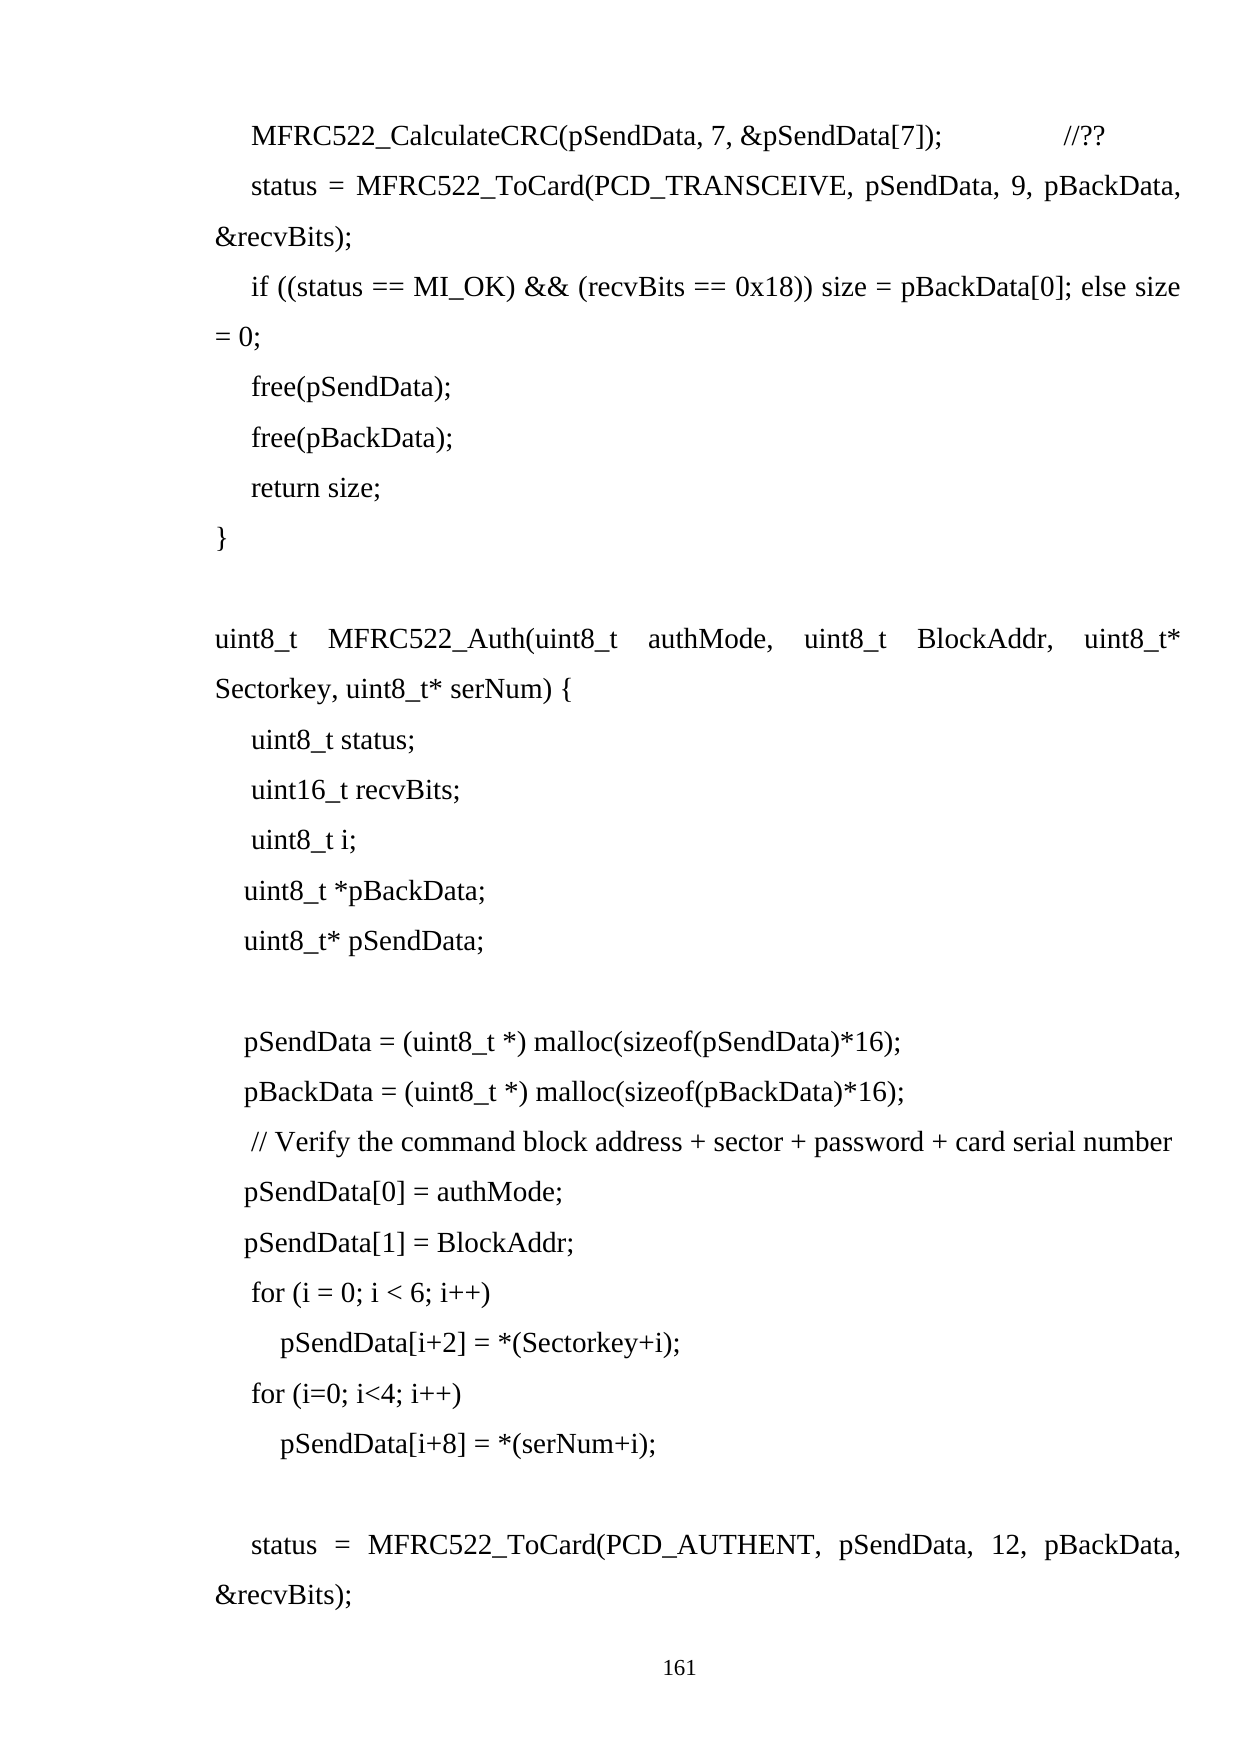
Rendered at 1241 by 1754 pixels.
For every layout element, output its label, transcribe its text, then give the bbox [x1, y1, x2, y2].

list uint8_t i; [214, 822, 1182, 856]
list pSendData[i+2] = *(Sectorkey+i); [214, 1326, 1182, 1359]
list pBackData = (uint8_t *) malloc(sizeof(pBackData)*16); [214, 1074, 1182, 1107]
list uint16_t recvBits; [214, 772, 1182, 806]
list status = MFRC522_ToCard(PCD_AUTHENT, pSendData, 12, pBackData, &recvBits); [214, 1527, 1182, 1611]
list uint8_t *pBackData; [214, 873, 1182, 906]
list // Verify the command block address + sector + password + card serial number [214, 1124, 1182, 1158]
list return size; [214, 470, 1182, 504]
list MFRC522_CalculateCRC(pSendData, 7, &pSendData[7]); //?? [214, 118, 1182, 152]
list } [214, 521, 1182, 554]
list uint8_t status; [214, 722, 1182, 755]
list pSendData = (uint8_t *) malloc(sizeof(pSendData)*16); [214, 1024, 1182, 1057]
list for (i = 0; i < 6; i++) [214, 1275, 1182, 1309]
list free(pSendData); [214, 369, 1182, 403]
list free(pBackData); [214, 420, 1182, 453]
list uint8_t* pSendData; [214, 923, 1182, 957]
list if ((status == MI_OK) && (recvBits == 0x18)) size = pBackData[0]; else size = 0; [214, 269, 1182, 353]
list status = MFRC522_ToCard(PCD_TRANSCEIVE, pSendData, 9, pBackData, &recvBits); [214, 168, 1182, 252]
list pSendData[1] = BlockAddr; [214, 1225, 1182, 1258]
list pSendData[0] = authMode; [214, 1174, 1182, 1208]
list for (i=0; i<4; i++) [214, 1376, 1182, 1409]
list uint8_t MFRC522_Auth(uint8_t authMode, uint8_t BlockAddr, uint8_t* Sectorkey, uint8_t* serNum) { [214, 621, 1182, 705]
list pSendData[i+8] = *(serNum+i); [214, 1426, 1182, 1460]
